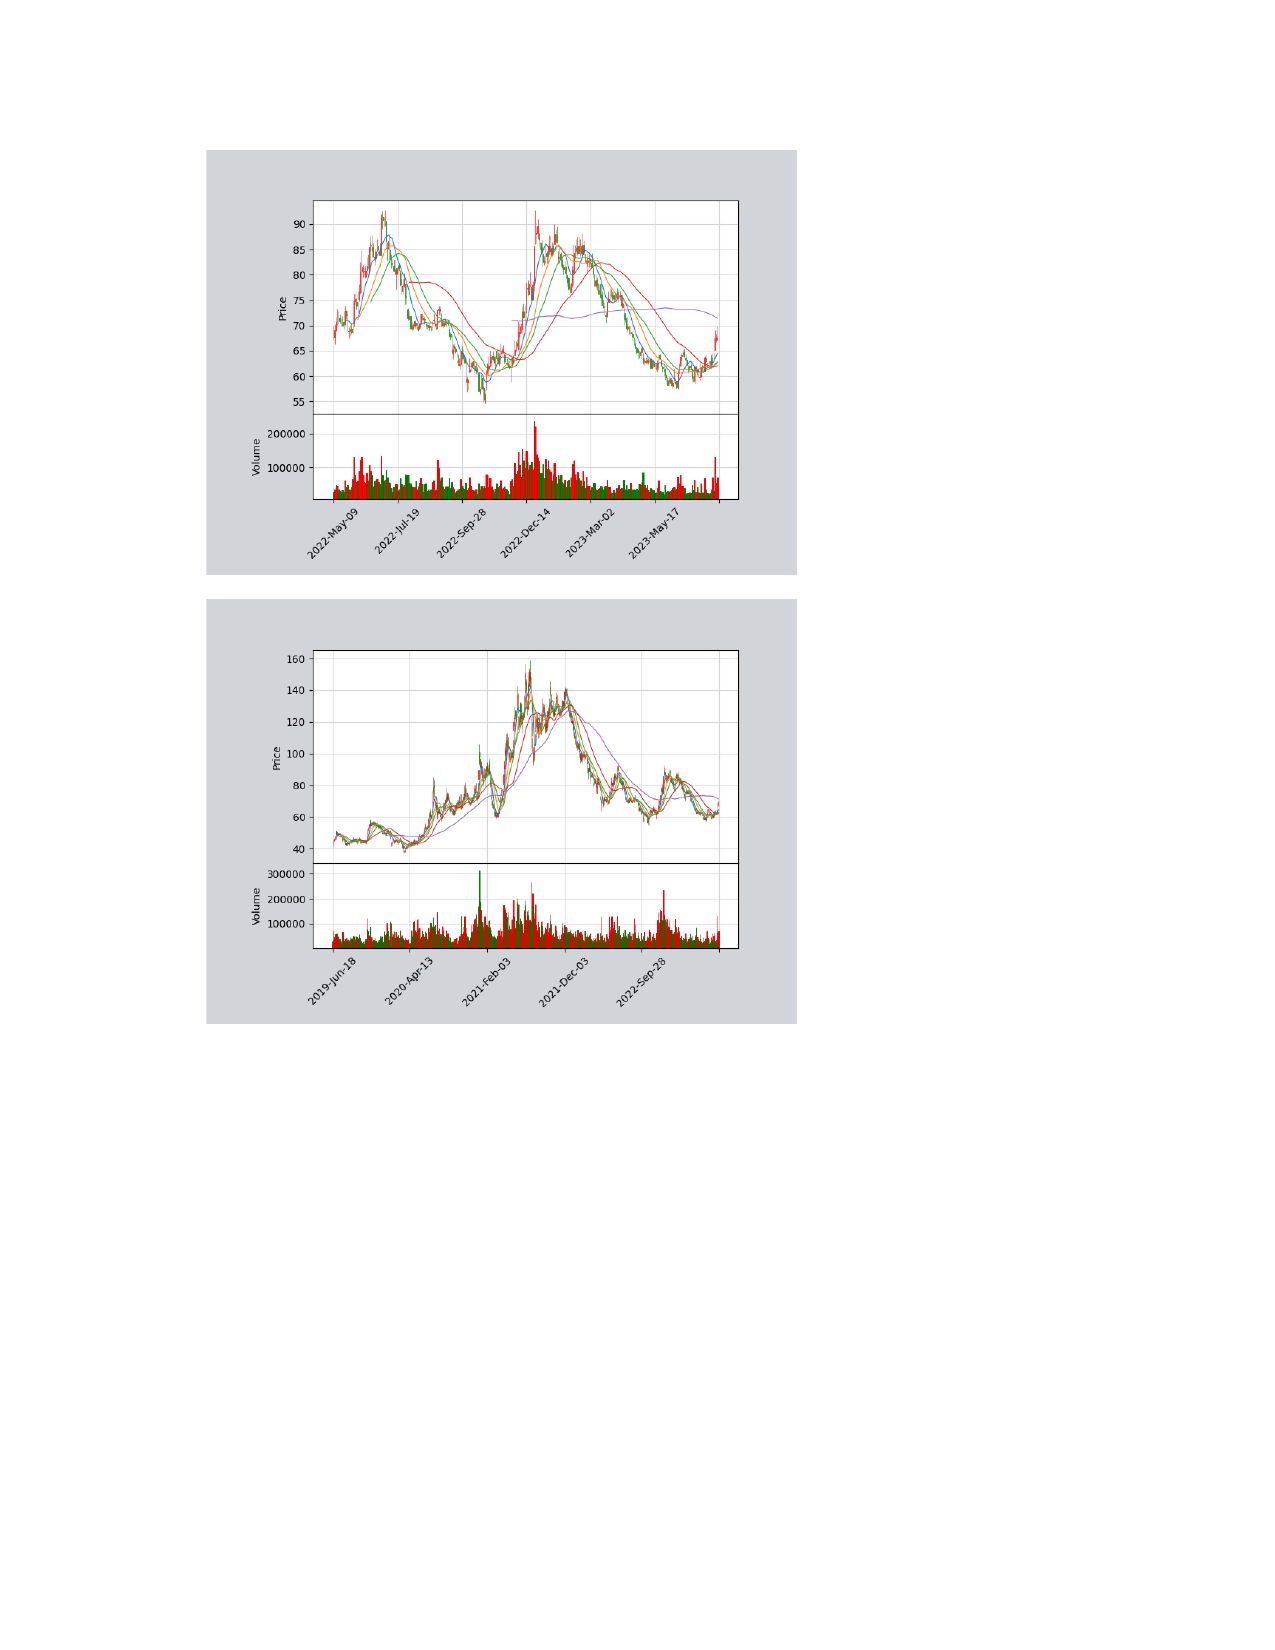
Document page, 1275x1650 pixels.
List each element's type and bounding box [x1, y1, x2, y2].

picture [206, 599, 797, 1024]
picture [206, 150, 797, 575]
